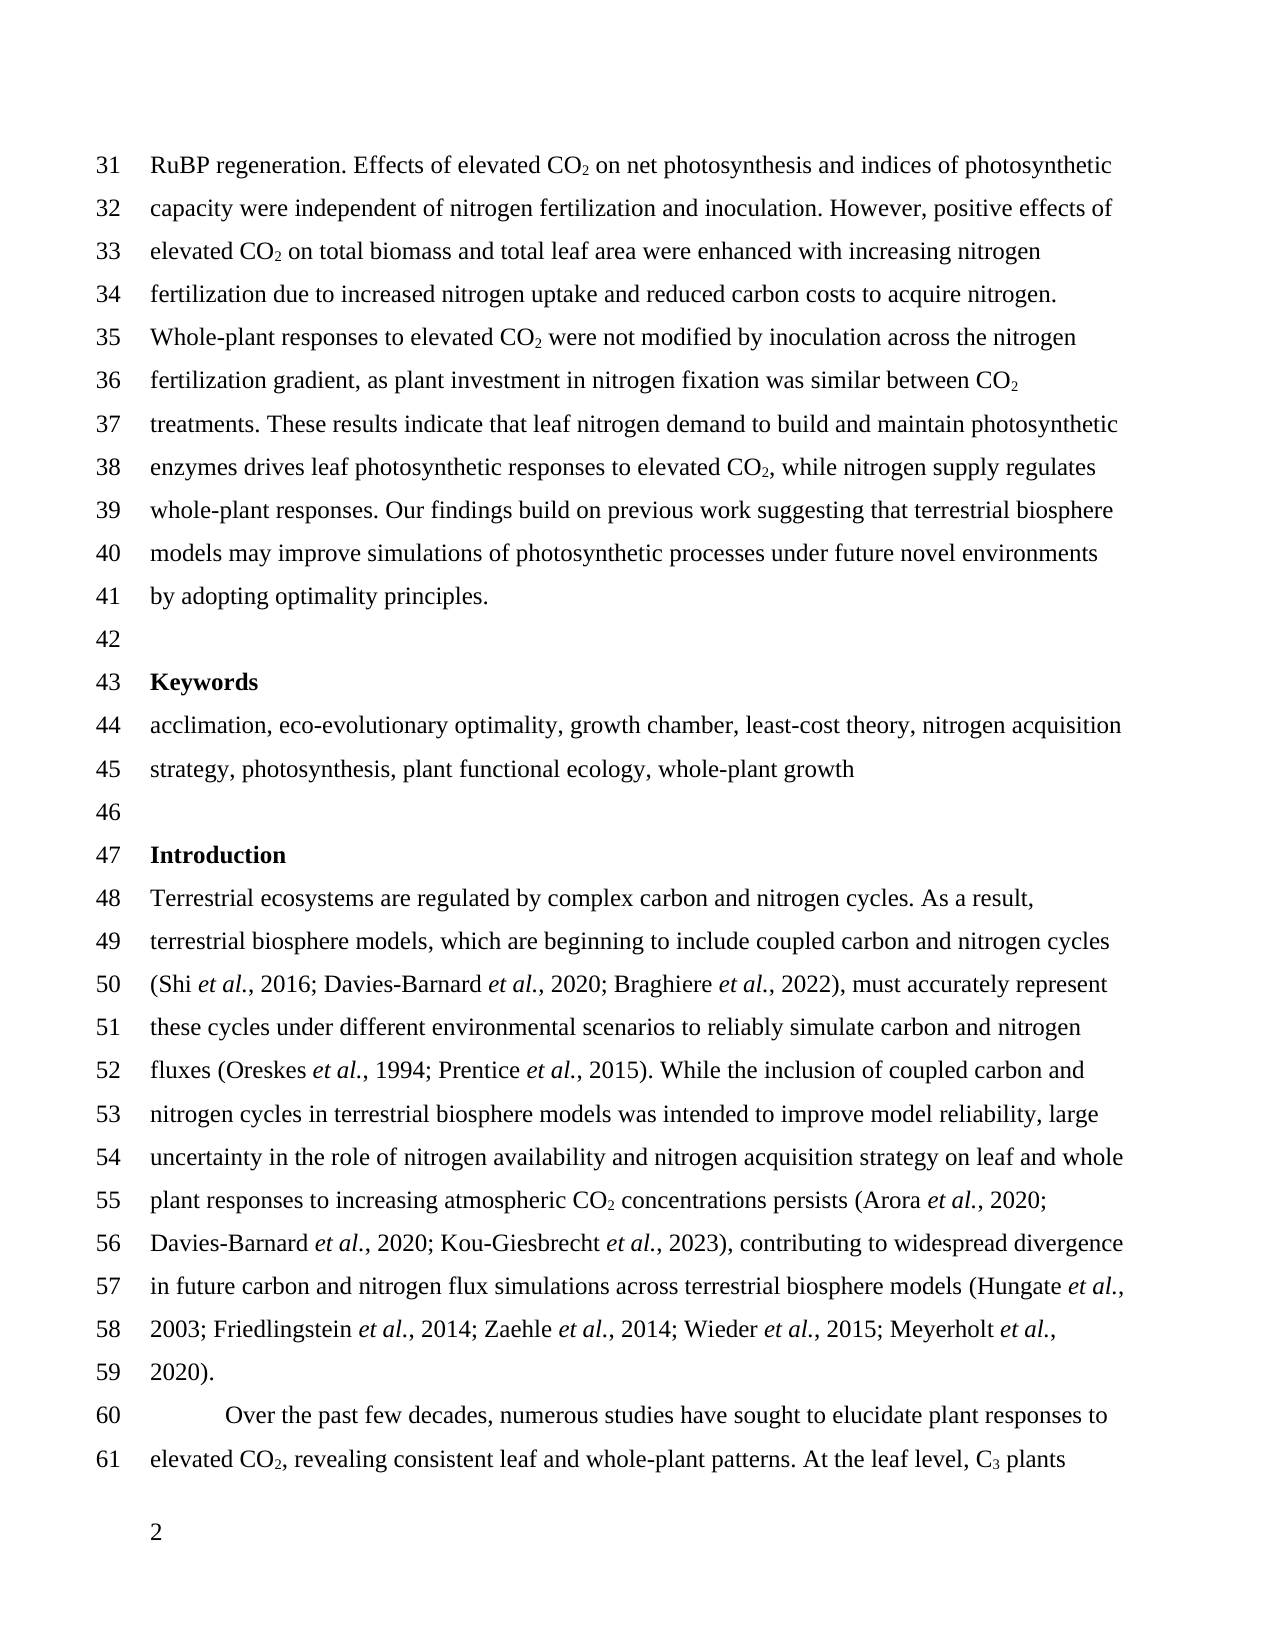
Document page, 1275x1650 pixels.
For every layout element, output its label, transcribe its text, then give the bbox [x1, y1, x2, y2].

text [150, 150, 1125, 610]
text Introduction [150, 840, 1125, 869]
text Keywords [150, 667, 1125, 696]
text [150, 1401, 1125, 1472]
text Terrestrial ecosystems are regulated by complex carbon and nitrogen cycles. As a result, terrestrial biosphere models, which are beginning to include coupled carbon and nitrogen cycles (Shi et al., 2016; Davies-Barnard et al., 2020; Braghiere et al., 2022), must accurately represent these cycles under different environmental scenarios to reliably simulate carbon and nitrogen fluxes (Oreskes et al., 1994; Prentice et al., 2015). While the inclusion of coupled carbon and nitrogen cycles in terrestrial biosphere models was intended to improve model reliability, large uncertainty in the role of nitrogen availability and nitrogen acquisition strategy on leaf and whole plant responses to increasing atmospheric CO2 concentrations persists (Arora et al., 2020; Davies-Barnard et al., 2020; Kou-Giesbrecht et al., 2023), contributing to widespread divergence in future carbon and nitrogen flux simulations across terrestrial biosphere models (Hungate et al., 2003; Friedlingstein et al., 2014; Zaehle et al., 2014; Wieder et al., 2015; Meyerholt et al., 2020). [150, 883, 1125, 1386]
text acclimation, eco-evolutionary optimality, growth chamber, least-cost theory, nitrogen acquisition strategy, photosynthesis, plant functional ecology, whole-plant growth [150, 711, 1125, 782]
